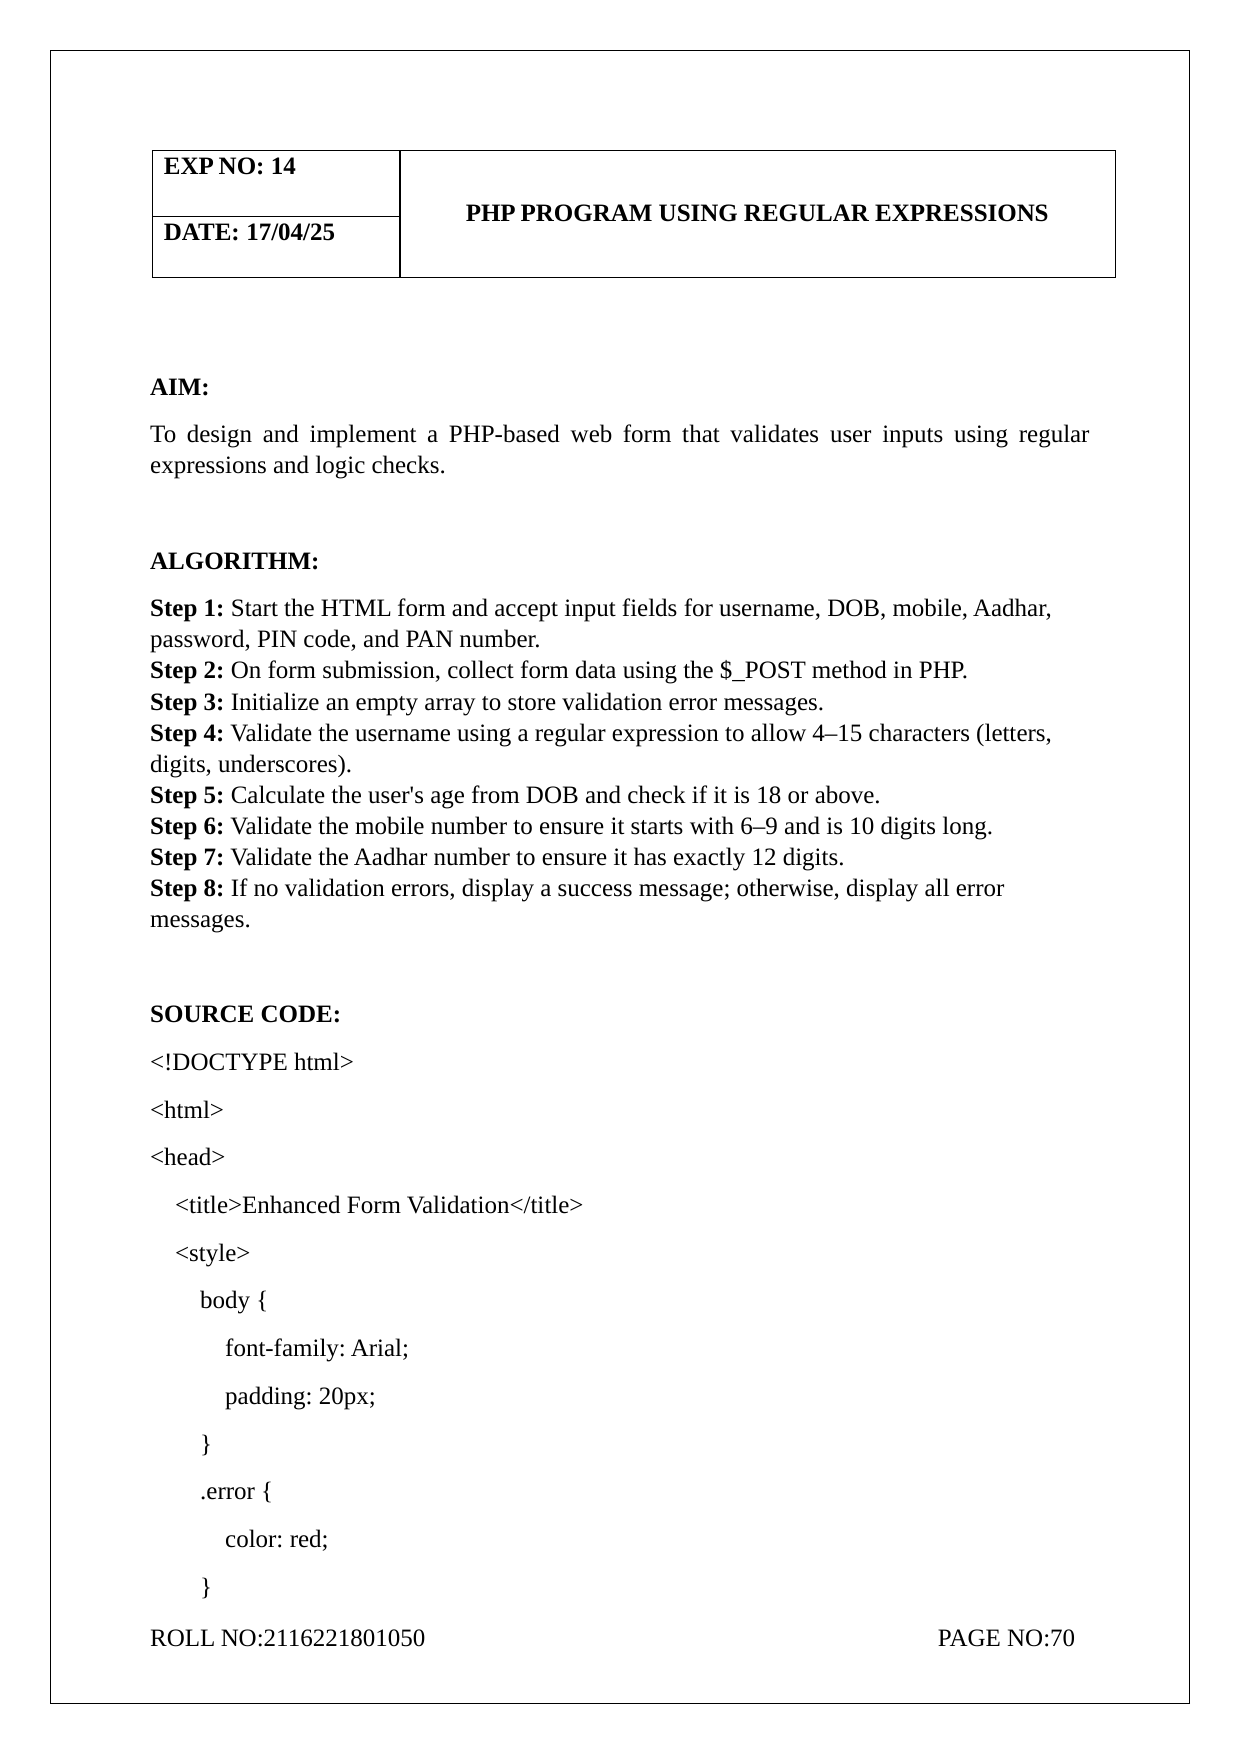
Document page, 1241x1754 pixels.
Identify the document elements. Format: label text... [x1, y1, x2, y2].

text padding: 20px; [150, 1381, 1090, 1410]
text To design and implement a PHP-based web form that validates user inputs using regular expressions and logic checks. [150, 419, 1090, 479]
text .error { [150, 1476, 1090, 1505]
text <html> [150, 1095, 1090, 1123]
text color: red; [150, 1524, 1090, 1553]
text <title>Enhanced Form Validation</title> [150, 1190, 1090, 1219]
text SOURCE CODE: [150, 999, 1090, 1028]
text body { [150, 1286, 1090, 1314]
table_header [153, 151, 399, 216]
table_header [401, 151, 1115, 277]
text <head> [150, 1142, 1090, 1171]
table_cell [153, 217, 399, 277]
text } [150, 1429, 1090, 1457]
text font-family: Arial; [150, 1333, 1090, 1362]
text } [150, 1572, 1090, 1601]
text AIM: [150, 372, 1090, 400]
text <style> [150, 1238, 1090, 1267]
text ALGORITHM: [150, 546, 1090, 574]
text <!DOCTYPE html> [150, 1047, 1090, 1076]
text Step 1: Start the HTML form and accept input fields for username, DOB, mobile, Aadhar, password, PIN code, and PAN number. Step 2: On form submission, collect form data using the $_POST method in PHP. Step 3: Initialize an empty array to store validation error messages. Step 4: Validate the username using a regular expression to allow 4–15 characters (letters, digits, underscores). Step 5: Calculate the user's age from DOB and check if it is 18 or above. Step 6: Validate the mobile number to ensure it starts with 6–9 and is 10 digits long. Step 7: Validate the Aadhar number to ensure it has exactly 12 digits. Step 8: If no validation errors, display a success message; otherwise, display all error messages. [150, 593, 1090, 933]
